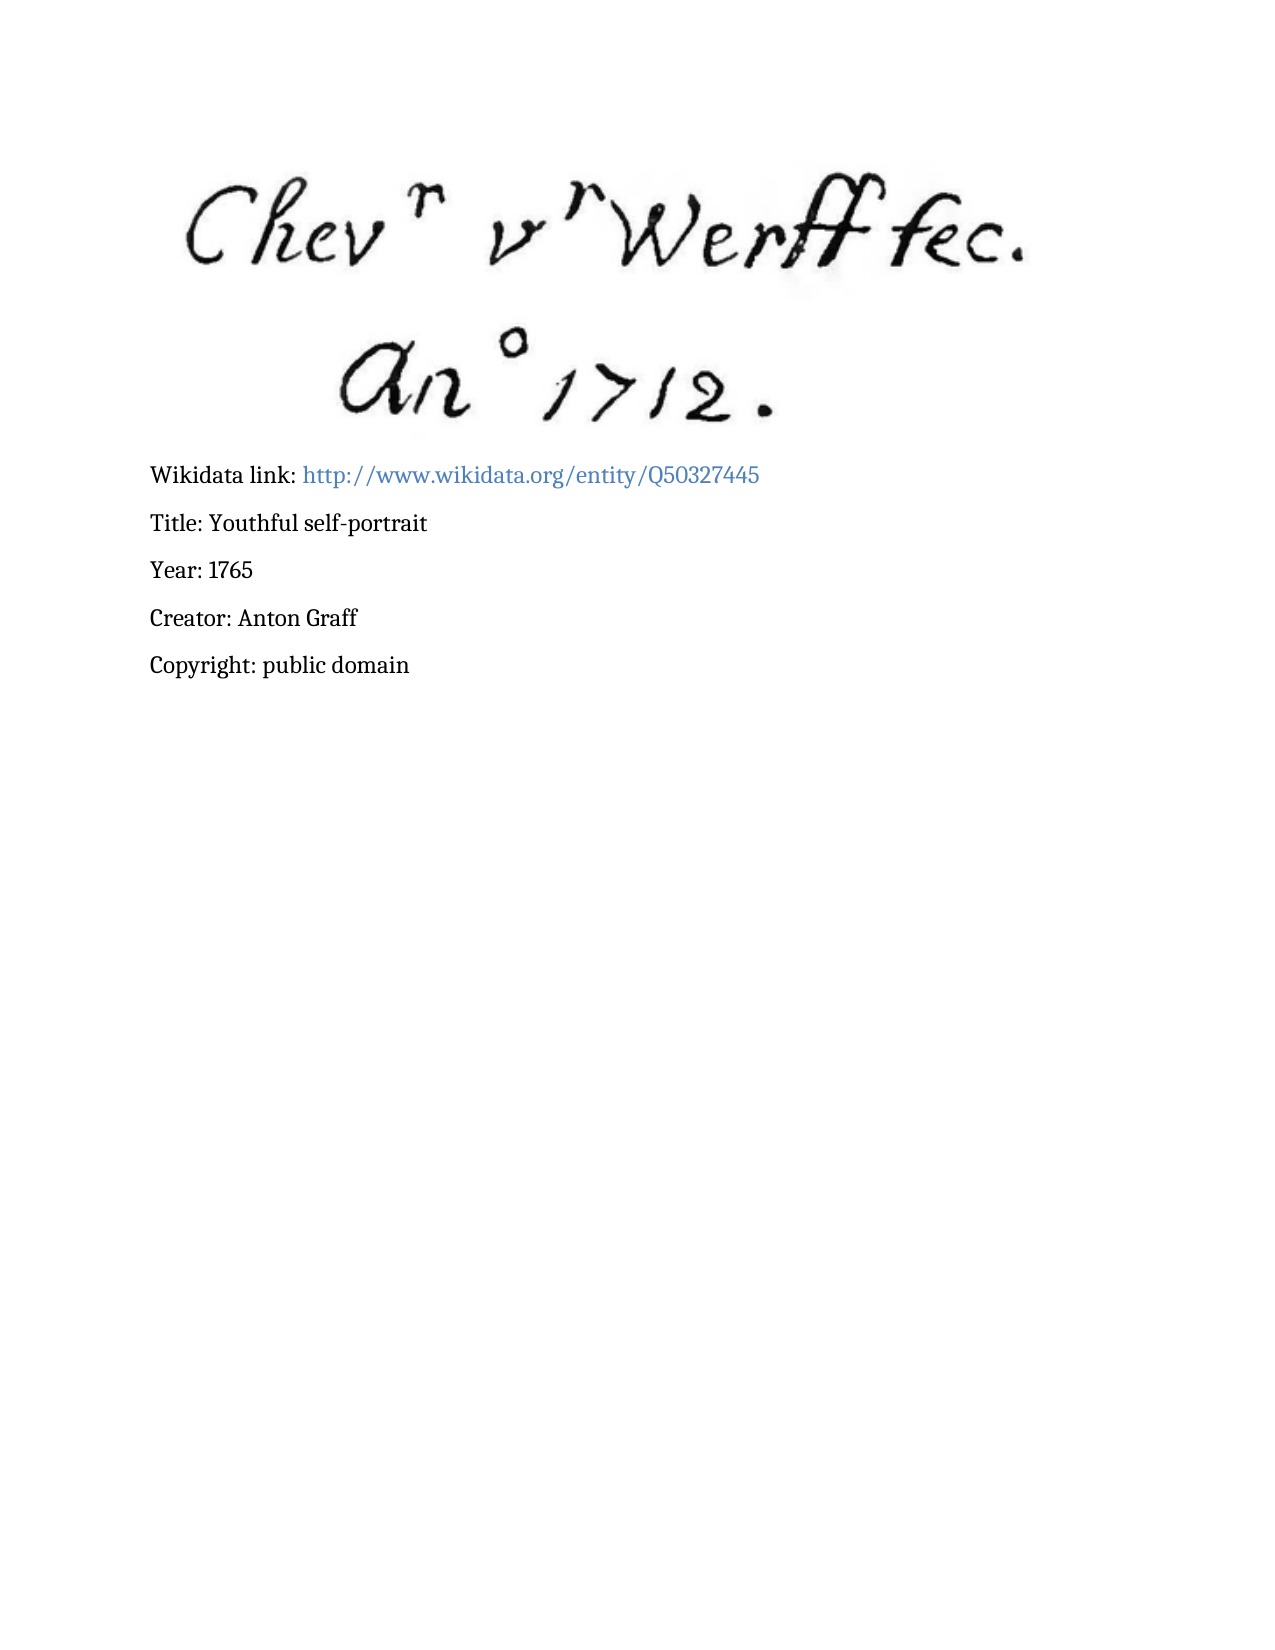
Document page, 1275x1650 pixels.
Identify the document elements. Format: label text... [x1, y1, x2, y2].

text Year: 1765 [150, 556, 1125, 585]
text Creator: Anton Graff [150, 603, 1125, 632]
text Copyright: public domain [150, 651, 1125, 680]
text Wikidata link: http://www.wikidata.org/entity/Q50327445 [150, 461, 1125, 490]
text Title: Youthful self-portrait [150, 508, 1125, 537]
picture [168, 150, 1044, 443]
